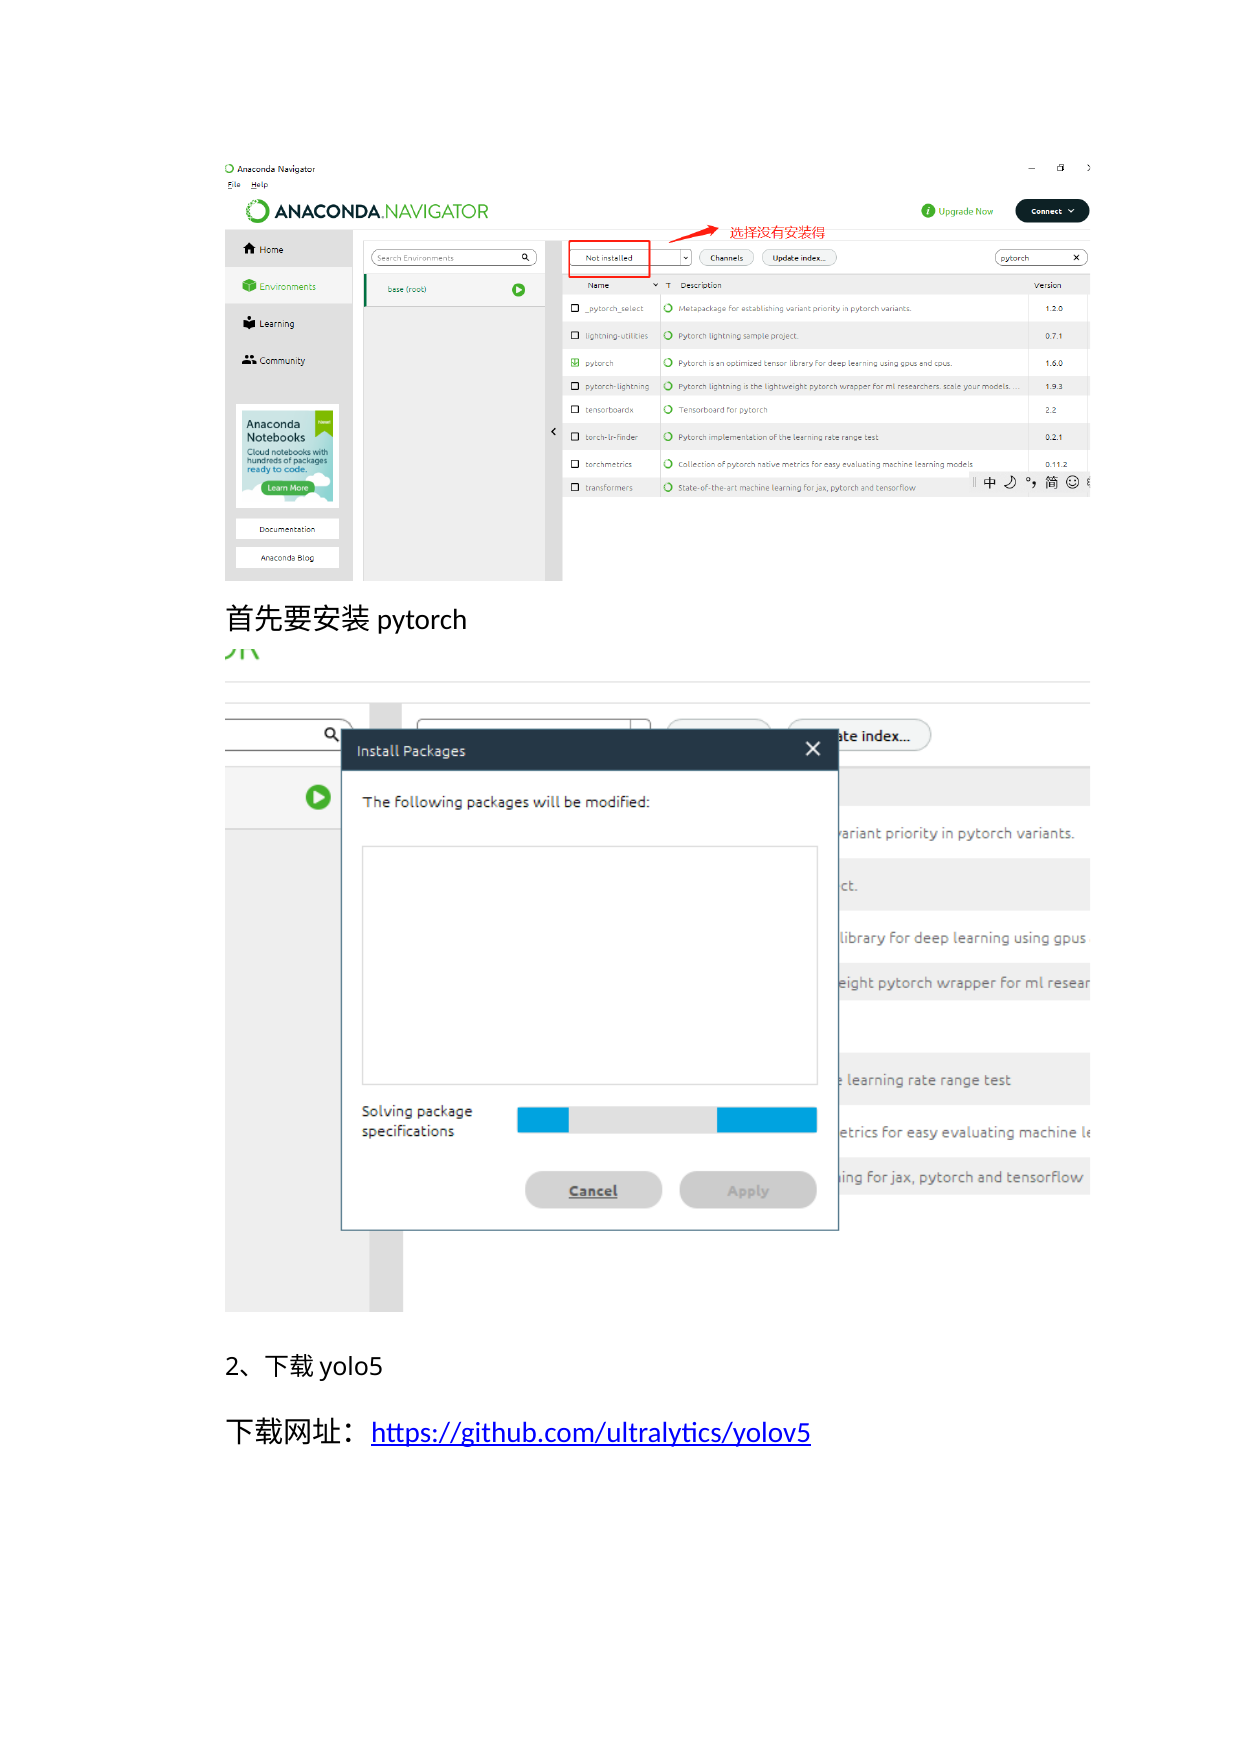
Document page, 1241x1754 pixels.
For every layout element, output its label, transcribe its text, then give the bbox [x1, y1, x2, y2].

picture [225, 162, 1091, 581]
text 首先要安装pytorch [187, 584, 1053, 649]
text 2、下载yolo5 [187, 1332, 1053, 1397]
picture [225, 649, 1091, 1312]
text 下载网址：https://github.com/ultralytics/yolov5 [187, 1397, 1053, 1462]
